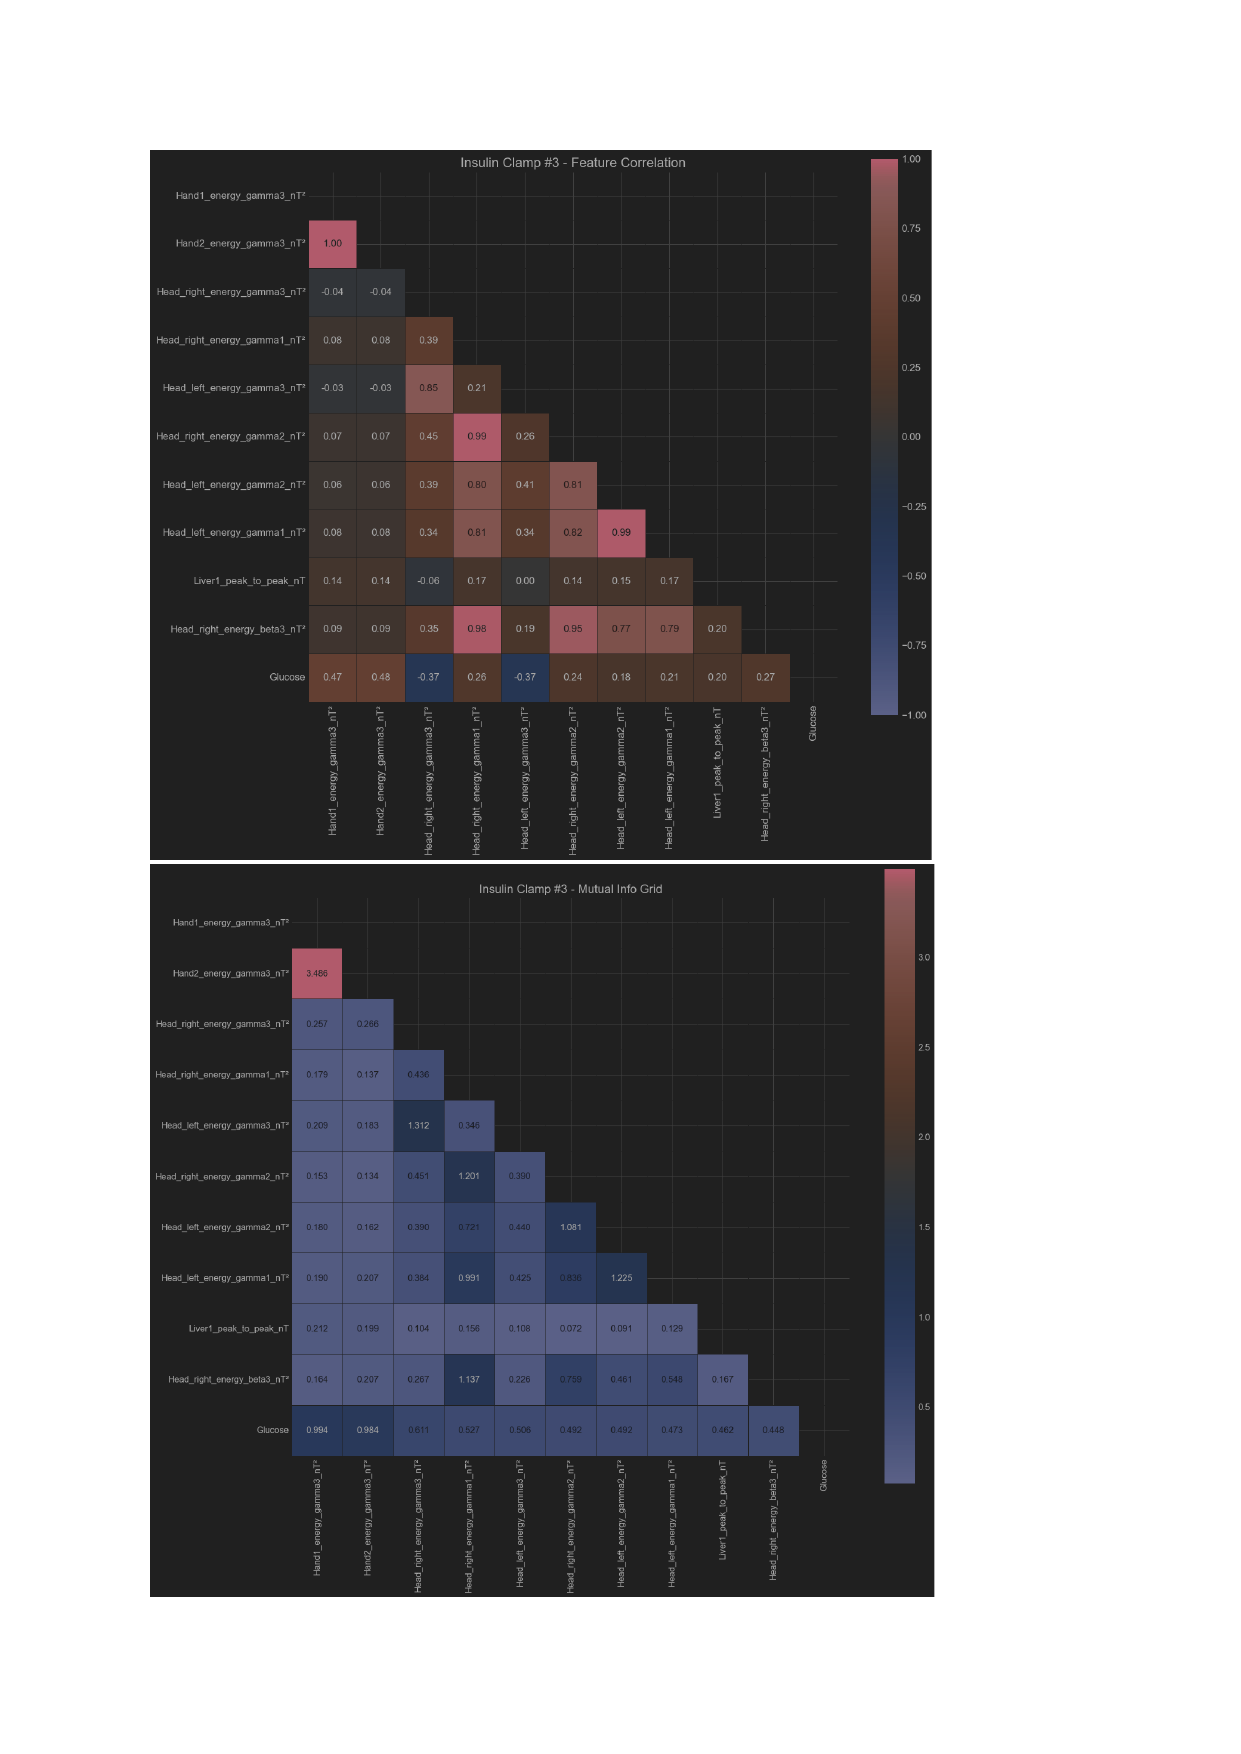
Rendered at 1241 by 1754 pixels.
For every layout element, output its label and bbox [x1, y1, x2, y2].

picture [150, 864, 935, 1597]
picture [150, 150, 932, 860]
